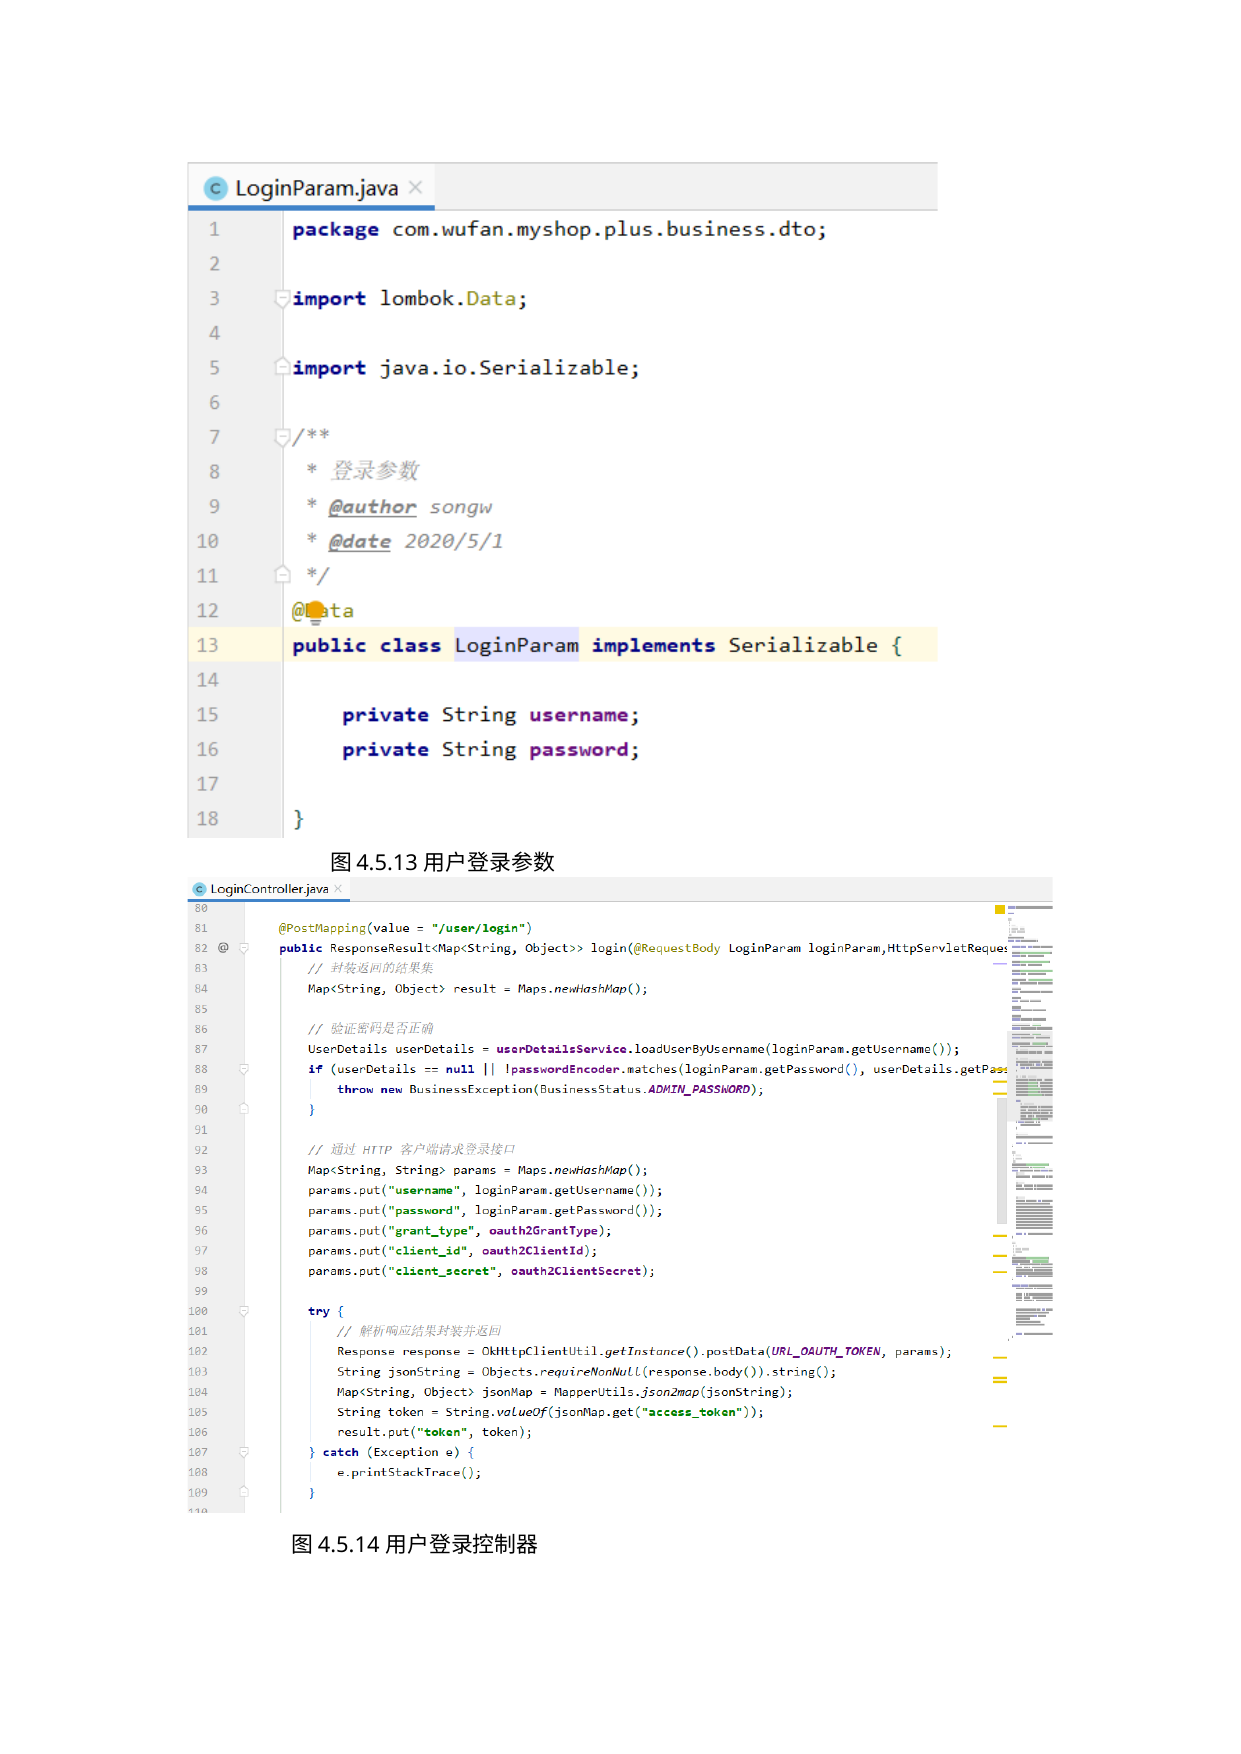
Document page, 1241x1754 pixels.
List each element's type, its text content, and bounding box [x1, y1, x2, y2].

text 图4.5.14 用户登录控制器 [187, 1527, 1053, 1559]
text 图4.5.13 用户登录参数 [187, 844, 1053, 877]
picture [187, 162, 938, 838]
picture [187, 877, 1053, 1513]
